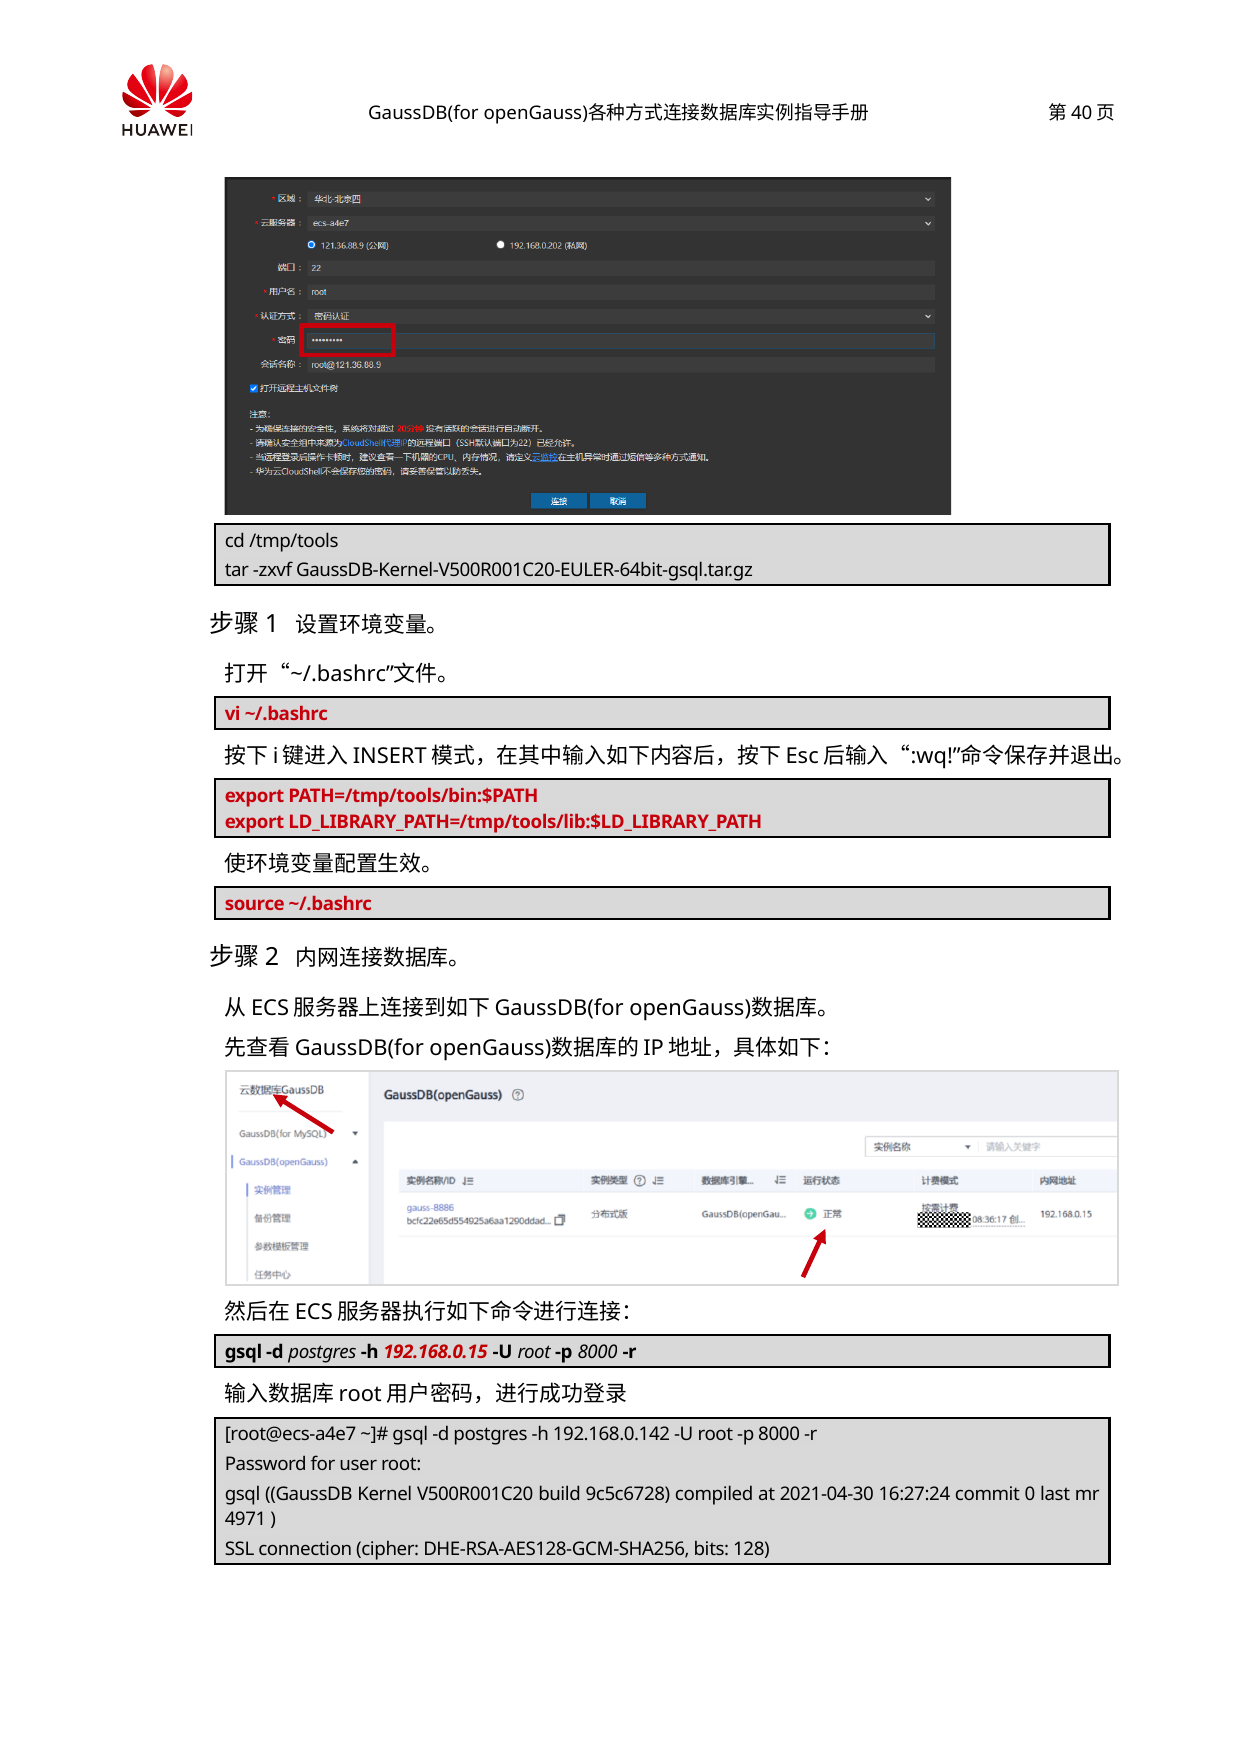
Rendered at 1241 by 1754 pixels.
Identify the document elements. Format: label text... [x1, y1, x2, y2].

text SSL connection (cipher: DHE-RSA-AES128-GCM-SHA256, bits: 128) [216, 1531, 1108, 1563]
text 内网连接数据库。 [279, 937, 1122, 973]
text cd /tmp/tools [216, 525, 1108, 552]
text 打开“~/.bashrc”文件。 [224, 656, 1122, 688]
text export PATH=/tmp/tools/bin:$PATH export LD_LIBRARY_PATH=/tmp/tools/lib:$LD_LIBRARY_PATH [216, 780, 1108, 836]
text 然后在ECS服务器执行如下命令进行连接： [224, 1294, 1122, 1326]
text tar -zxvf GaussDB-Kernel-V500R001C20-EULER-64bit-gsql.tar.gz [216, 552, 1108, 584]
text [root@ecs-a4e7 ~]# gsql -d postgres -h 192.168.0.142 -U root -p 8000 -r [216, 1419, 1108, 1446]
text 按下i键进入INSERT模式，在其中输入如下内容后，按下Esc后输入“:wq!”命令保存并退出。 [224, 738, 1122, 770]
picture [122, 64, 193, 136]
text 从ECS服务器上连接到如下GaussDB(for openGauss)数据库。 [224, 989, 1122, 1021]
text gsql -d postgres -h 192.168.0.15 -U root -p 8000 -r [216, 1336, 1108, 1366]
text source ~/.bashrc [216, 888, 1108, 918]
text 先查看GaussDB(for openGauss)数据库的IP地址，具体如下： [224, 1029, 1122, 1061]
picture [224, 177, 952, 515]
text Password for user root: [216, 1446, 1108, 1476]
text 使环境变量配置生效。 [224, 846, 1122, 878]
text vi ~/.bashrc [216, 698, 1108, 728]
text gsql ((GaussDB Kernel V500R001C20 build 9c5c6728) compiled at 2021-04-30 16:27:24 commit 0 last mr 4971 ) [216, 1476, 1108, 1531]
list 设置环境变量。 [279, 603, 1122, 639]
picture [227, 1072, 1117, 1284]
text 输入数据库root用户密码，进行成功登录 [224, 1376, 1122, 1408]
